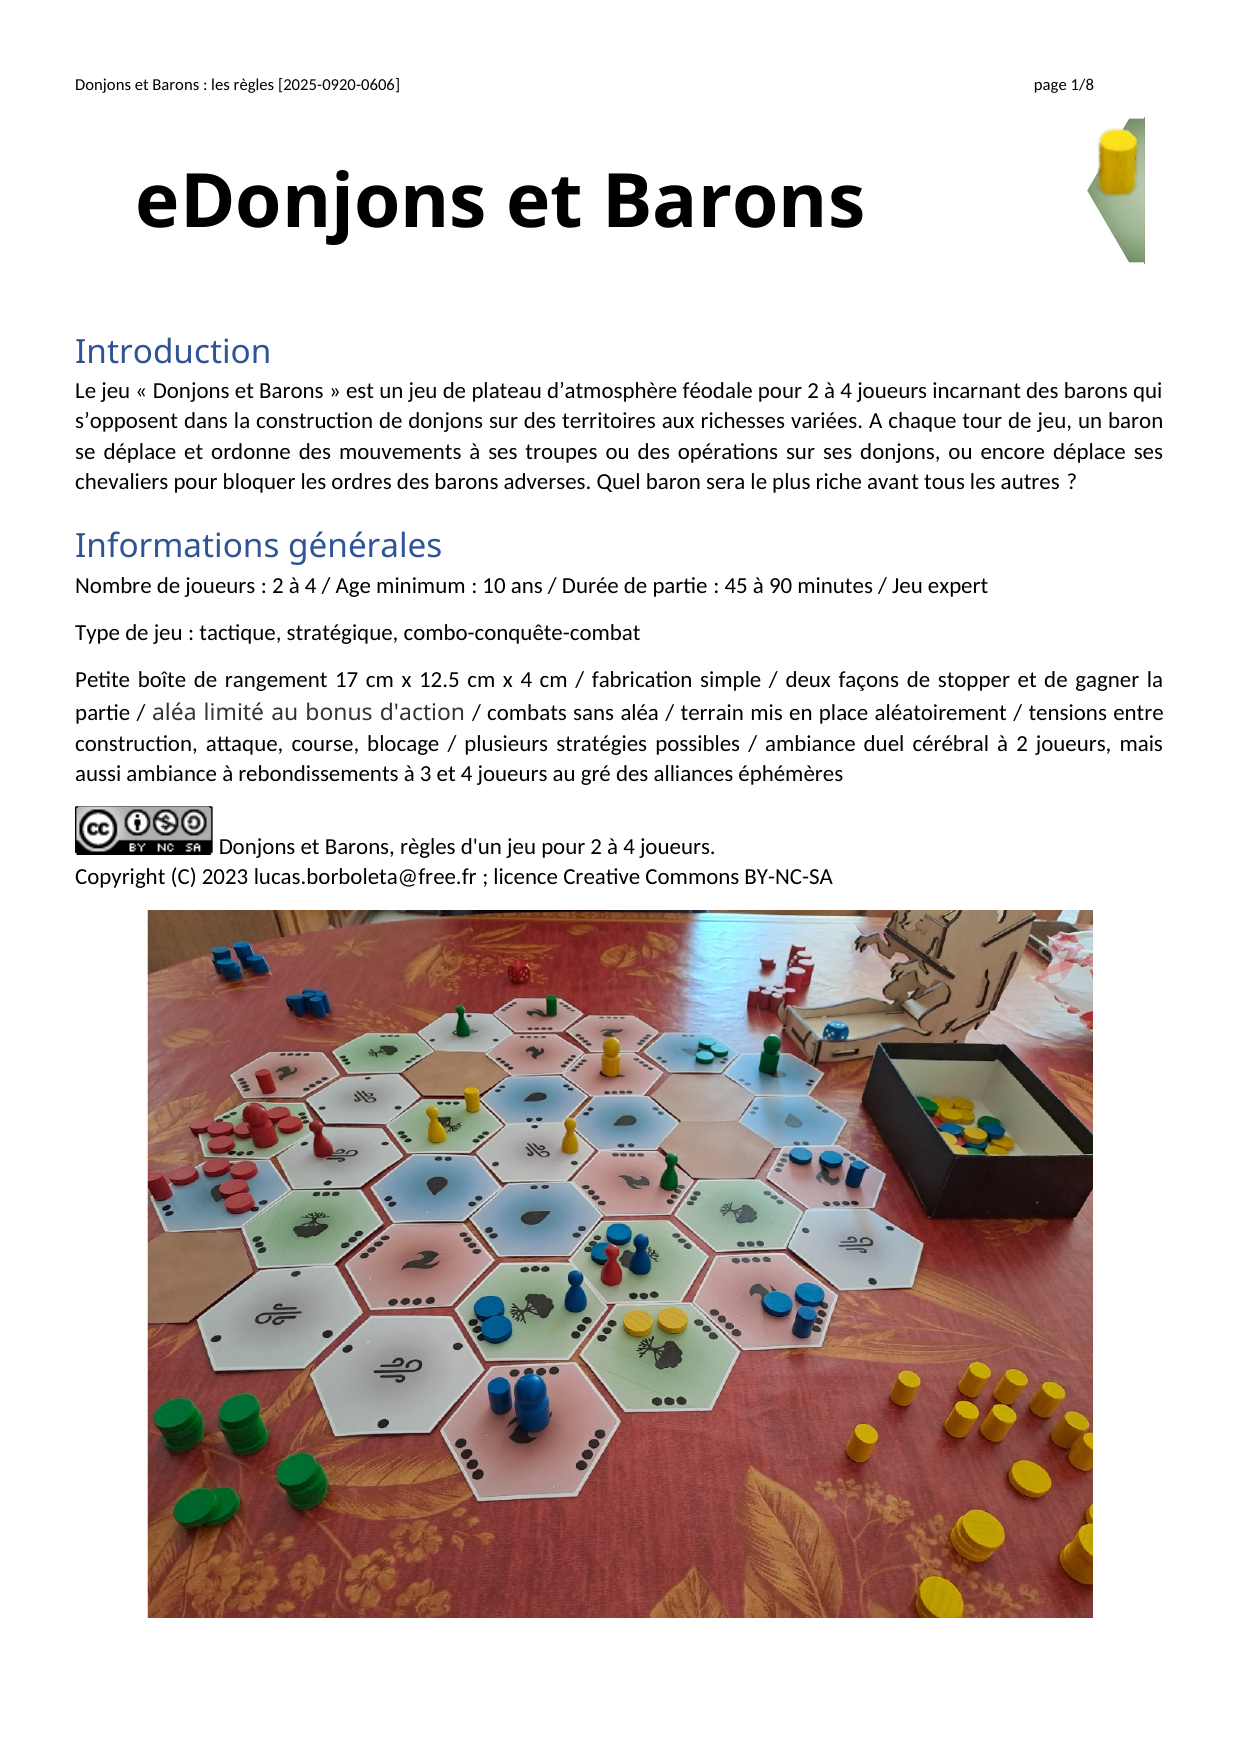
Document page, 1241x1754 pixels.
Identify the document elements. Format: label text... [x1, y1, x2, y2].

text Type de jeu : tactique, stratégique, combo-conquête-combat [75, 618, 1165, 646]
subtitle Introduction [75, 327, 1165, 373]
picture [75, 806, 213, 855]
table_header eDonjons et Barons [75, 94, 926, 302]
picture [149, 910, 1092, 1618]
text Nombre de joueurs : 2 à 4 / Age minimum : 10 ans / Durée de partie : 45 à 90 minutes / Jeu expert [75, 571, 1165, 599]
text Petite boîte de rangement 17 cm x 12.5 cm x 4 cm / fabrication simple / deux façons de stopper et de gagner la partie / aléa limité au bonus d'action / combats sans aléa / terrain mis en place aléatoirement / tensions entre construction, attaque, course, blocage / plusieurs stratégies possibles / ambiance duel cérébral à 2 joueurs, mais aussi ambiance à rebondissements à 3 et 4 joueurs au gré des alliances éphémères [75, 665, 1165, 787]
table_header [926, 94, 1165, 302]
subtitle Informations générales [75, 522, 1165, 568]
text Le jeu « Donjons et Barons » est un jeu de plateau d’atmosphère féodale pour 2 à 4 joueurs incarnant des barons qui s’opposent dans la construction de donjons sur des territoires aux richesses variées. A chaque tour de jeu, un baron se déplace et ordonne des mouvements à ses troupes ou des opérations sur ses donjons, ou encore déplace ses chevaliers pour bloquer les ordres des barons adverses. Quel baron sera le plus riche avant tous les autres ? [75, 376, 1165, 495]
text Donjons et Barons, règles d'un jeu pour 2 à 4 joueurs. Copyright (C) 2023 lucas.borboleta@free.fr ; licence Creative Commons BY-NC-SA [75, 806, 1165, 890]
